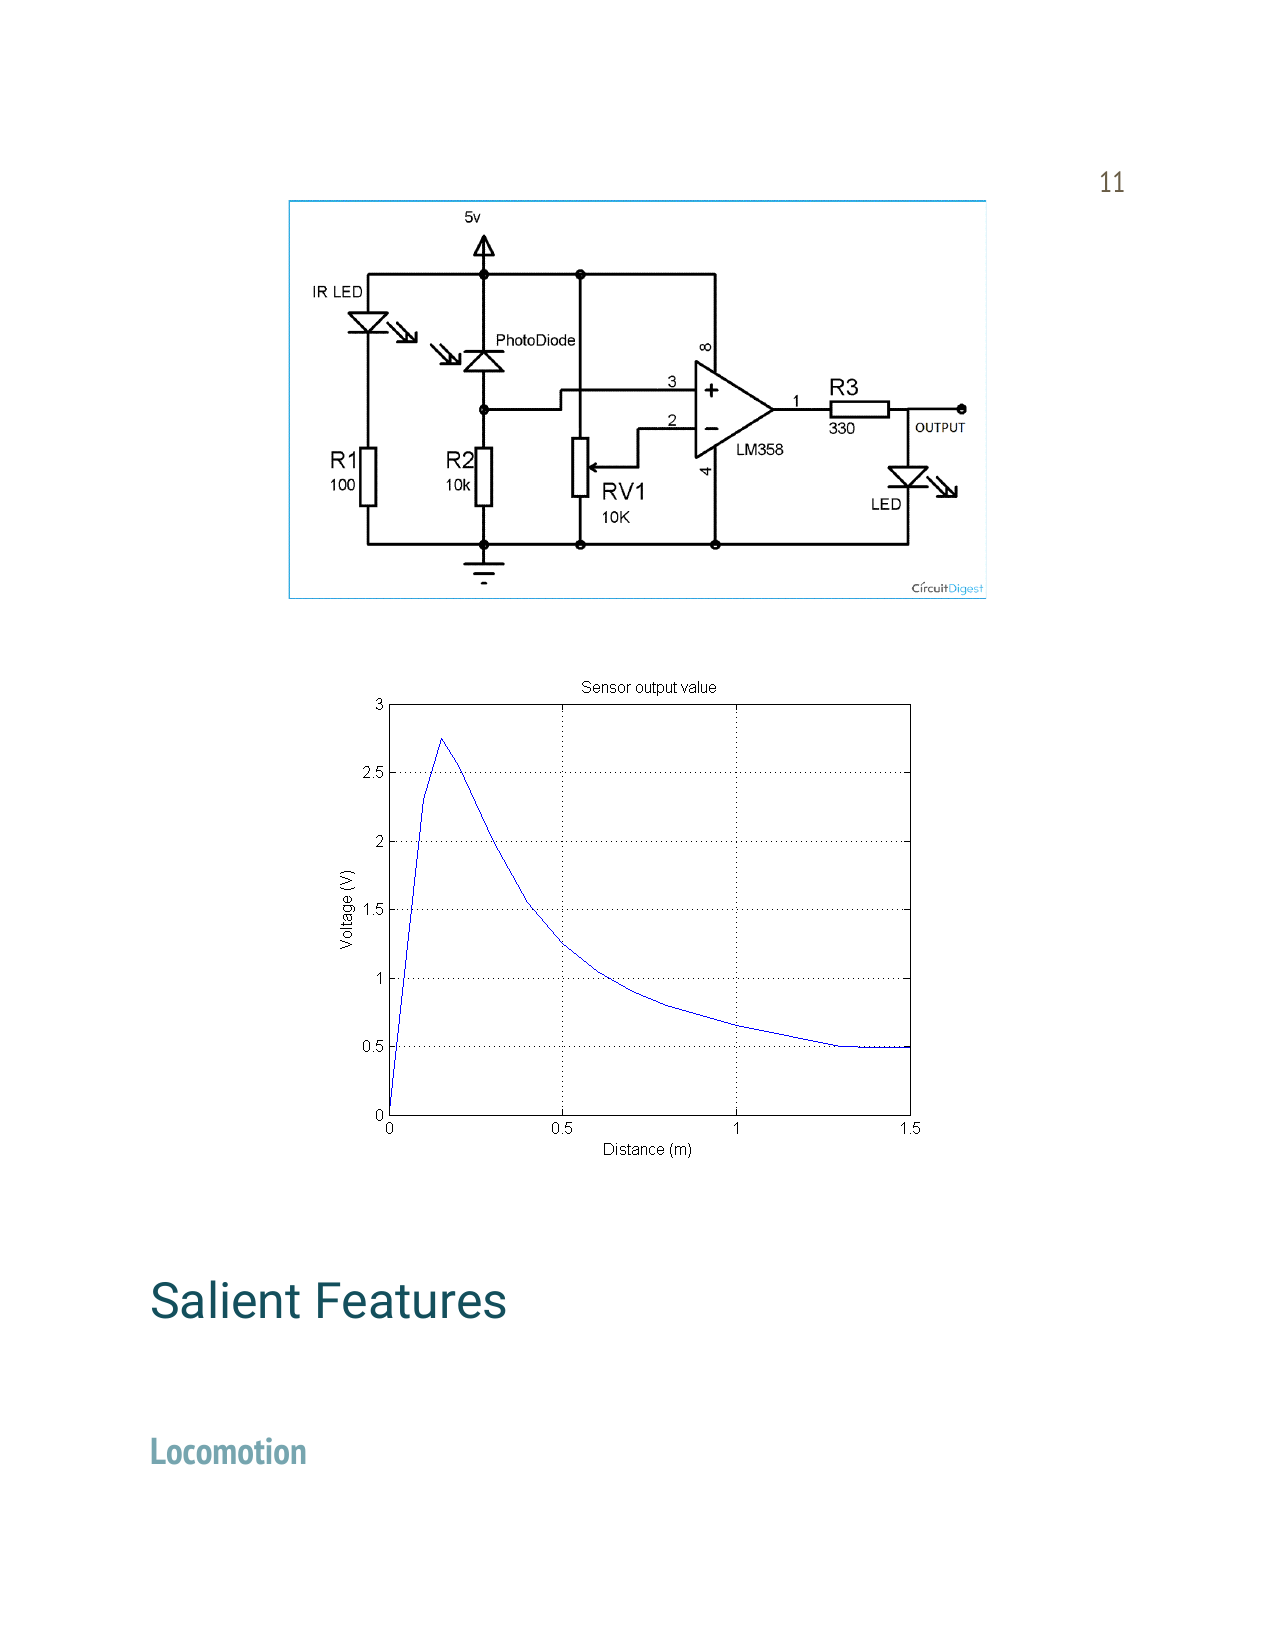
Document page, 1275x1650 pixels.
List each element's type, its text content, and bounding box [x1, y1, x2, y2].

picture [288, 200, 987, 599]
text Salient Features [150, 1272, 1125, 1331]
text Locomotion [150, 1426, 1125, 1474]
picture [302, 666, 973, 1171]
